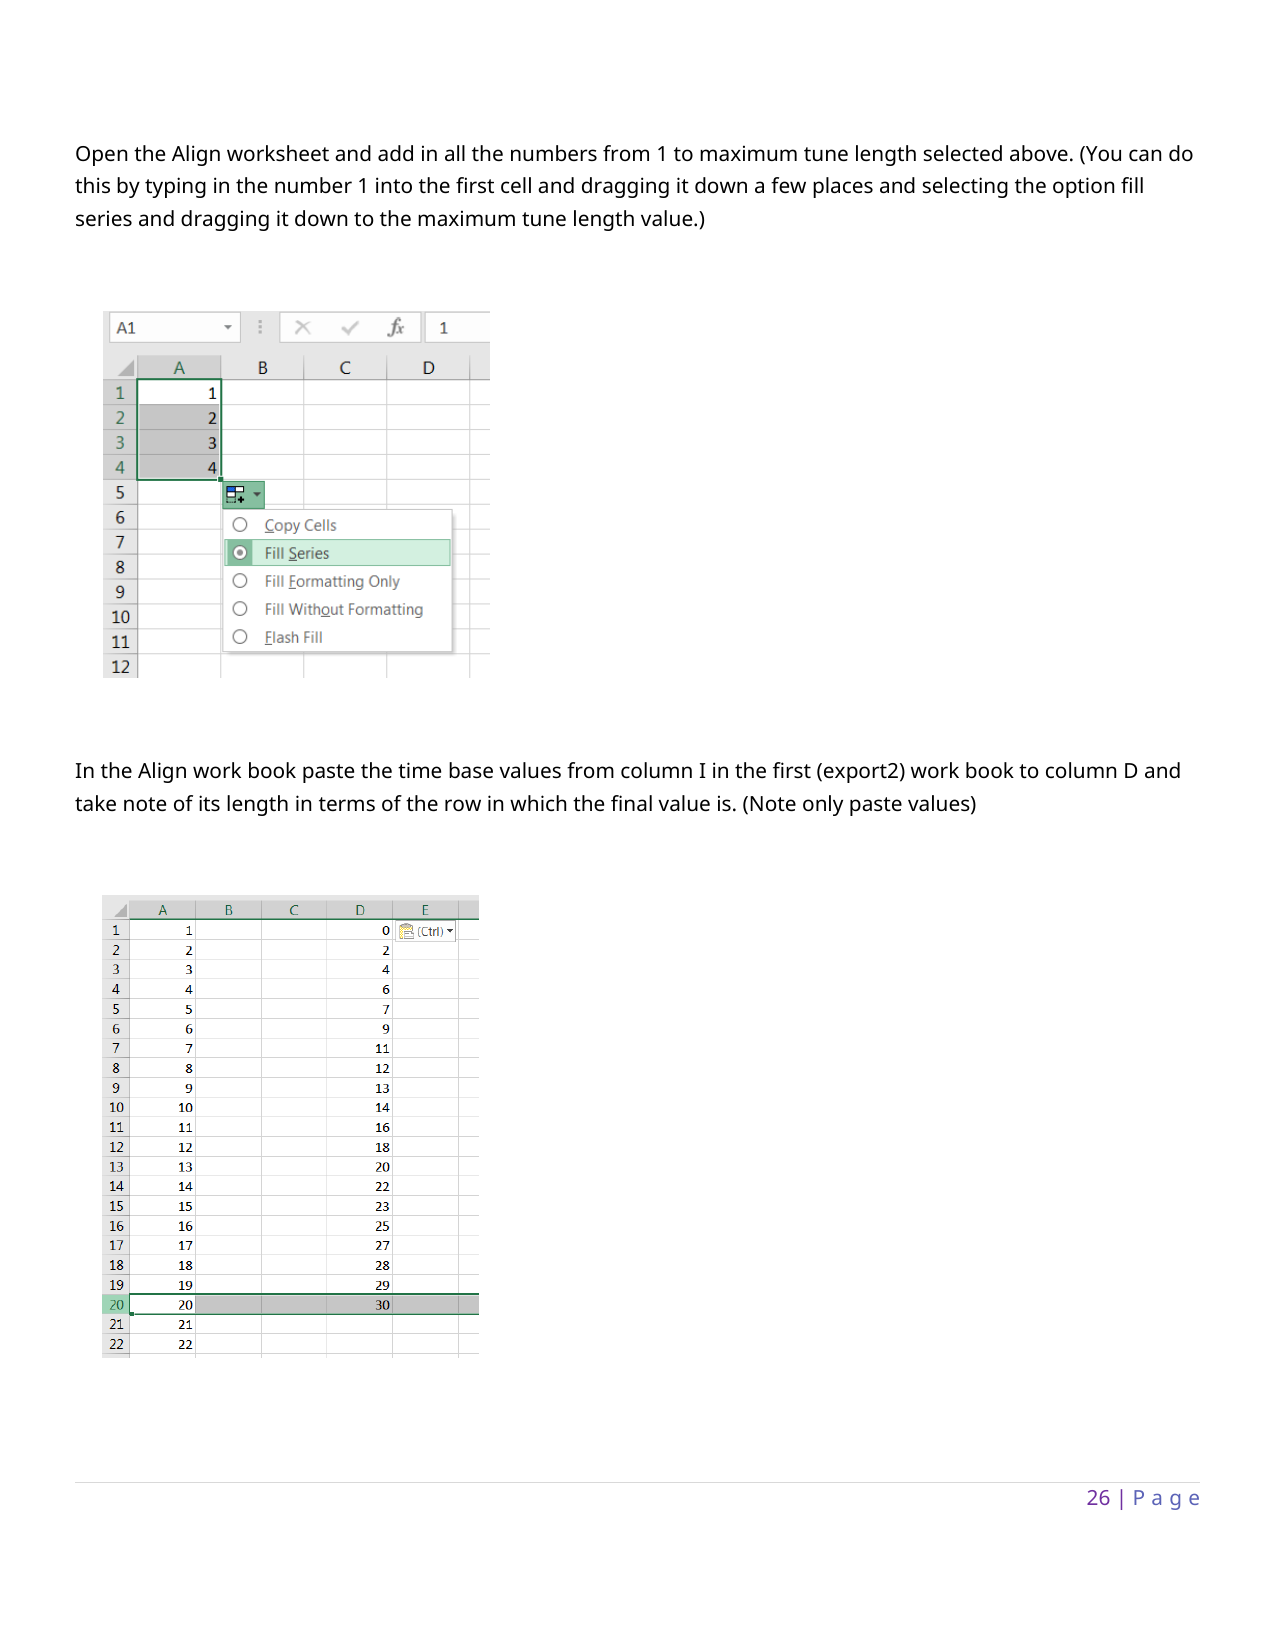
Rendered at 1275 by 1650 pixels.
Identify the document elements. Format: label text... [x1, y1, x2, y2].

text Open the Align worksheet and add in all the numbers from 1 to maximum tune length selected above. (You can do this by typing in the number 1 into the first cell and dragging it down a few places and selecting the option fill series and dragging it down to the maximum tune length value.) [75, 139, 1200, 232]
picture [103, 311, 490, 678]
picture [102, 895, 479, 1358]
text In the Align work book paste the time base values from column I in the first (export2) work book to column D and take note of its length in terms of the row in which the final value is. (Note only paste values) [75, 756, 1200, 817]
